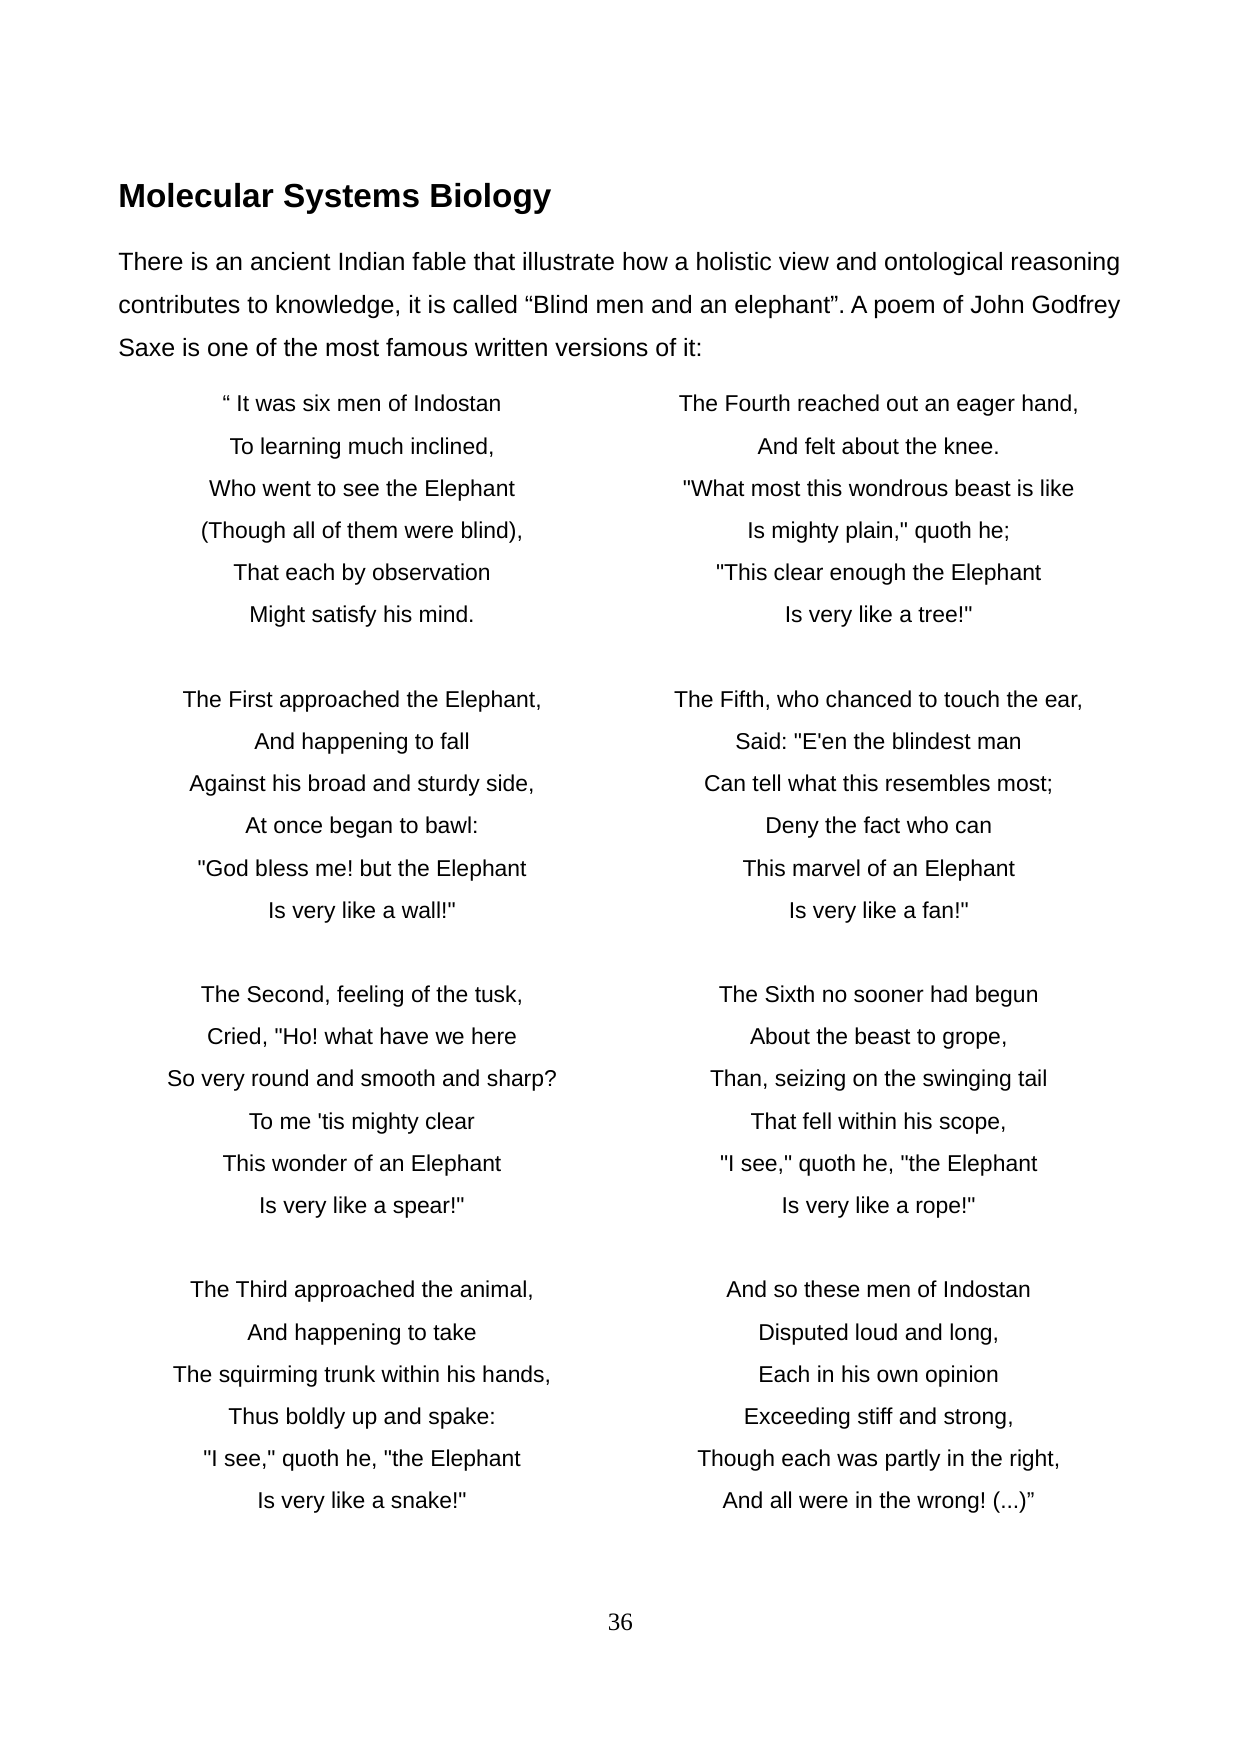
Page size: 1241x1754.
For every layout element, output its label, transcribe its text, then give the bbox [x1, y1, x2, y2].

text There is an ancient Indian fable that illustrate how a holistic view and ontological reasoning contributes to knowledge, it is called “Blind men and an elephant”. A poem of John Godfrey Saxe is one of the most famous written versions of it: [118, 246, 1122, 361]
text And happening to take [118, 1318, 605, 1345]
text Is very like a wall!" [118, 897, 605, 923]
text Deny the fact who can [635, 812, 1122, 839]
text So very round and smooth and sharp? [118, 1065, 605, 1092]
text "What most this wondrous beast is like [635, 475, 1122, 501]
text The First approached the Elephant, [118, 686, 605, 712]
text About the beast to grope, [635, 1023, 1122, 1049]
text And happening to fall [118, 728, 605, 754]
text Thus boldly up and spake: [118, 1403, 605, 1429]
text Is mighty plain," quoth he; [635, 517, 1122, 543]
text That fell within his scope, [635, 1108, 1122, 1134]
text The Fifth, who chanced to touch the ear, [635, 686, 1122, 712]
text The Sixth no sooner had begun [635, 981, 1122, 1007]
text "This clear enough the Elephant [635, 559, 1122, 586]
text "I see," quoth he, "the Elephant [635, 1150, 1122, 1176]
text This wonder of an Elephant [118, 1150, 605, 1176]
text Than, seizing on the swinging tail [635, 1065, 1122, 1092]
text And all were in the wrong! (...)” [635, 1487, 1122, 1514]
text Is very like a tree!" [635, 601, 1122, 628]
text Can tell what this resembles most; [635, 770, 1122, 796]
text Is very like a spear!" [118, 1192, 605, 1218]
text The Third approached the animal, [118, 1276, 605, 1303]
text Though each was partly in the right, [635, 1445, 1122, 1471]
text "I see," quoth he, "the Elephant [118, 1445, 605, 1471]
text And so these men of Indostan [635, 1276, 1122, 1303]
text Each in his own opinion [635, 1361, 1122, 1387]
text Exceeding stiff and strong, [635, 1403, 1122, 1429]
text Might satisfy his mind. [118, 601, 605, 628]
text Against his broad and sturdy side, [118, 770, 605, 796]
text That each by observation [118, 559, 605, 586]
text At once began to bawl: [118, 812, 605, 839]
text Is very like a fan!" [635, 897, 1122, 923]
text Is very like a snake!" [118, 1487, 605, 1514]
text The Fourth reached out an eager hand, [635, 390, 1122, 417]
text This marvel of an Elephant [635, 854, 1122, 881]
text The squirming trunk within his hands, [118, 1361, 605, 1387]
text Cried, "Ho! what have we here [118, 1023, 605, 1049]
text Who went to see the Elephant [118, 475, 605, 501]
text "God bless me! but the Elephant [118, 854, 605, 881]
text And felt about the knee. [635, 433, 1122, 459]
text Disputed loud and long, [635, 1318, 1122, 1345]
text “ It was six men of Indostan [118, 390, 605, 417]
text Is very like a rope!" [635, 1192, 1122, 1218]
text The Second, feeling of the tusk, [118, 981, 605, 1007]
text To learning much inclined, [118, 433, 605, 459]
text Said: "E'en the blindest man [635, 728, 1122, 754]
text (Though all of them were blind), [118, 517, 605, 543]
text To me 'tis mighty clear [118, 1108, 605, 1134]
subtitle Molecular Systems Biology [118, 176, 1122, 215]
